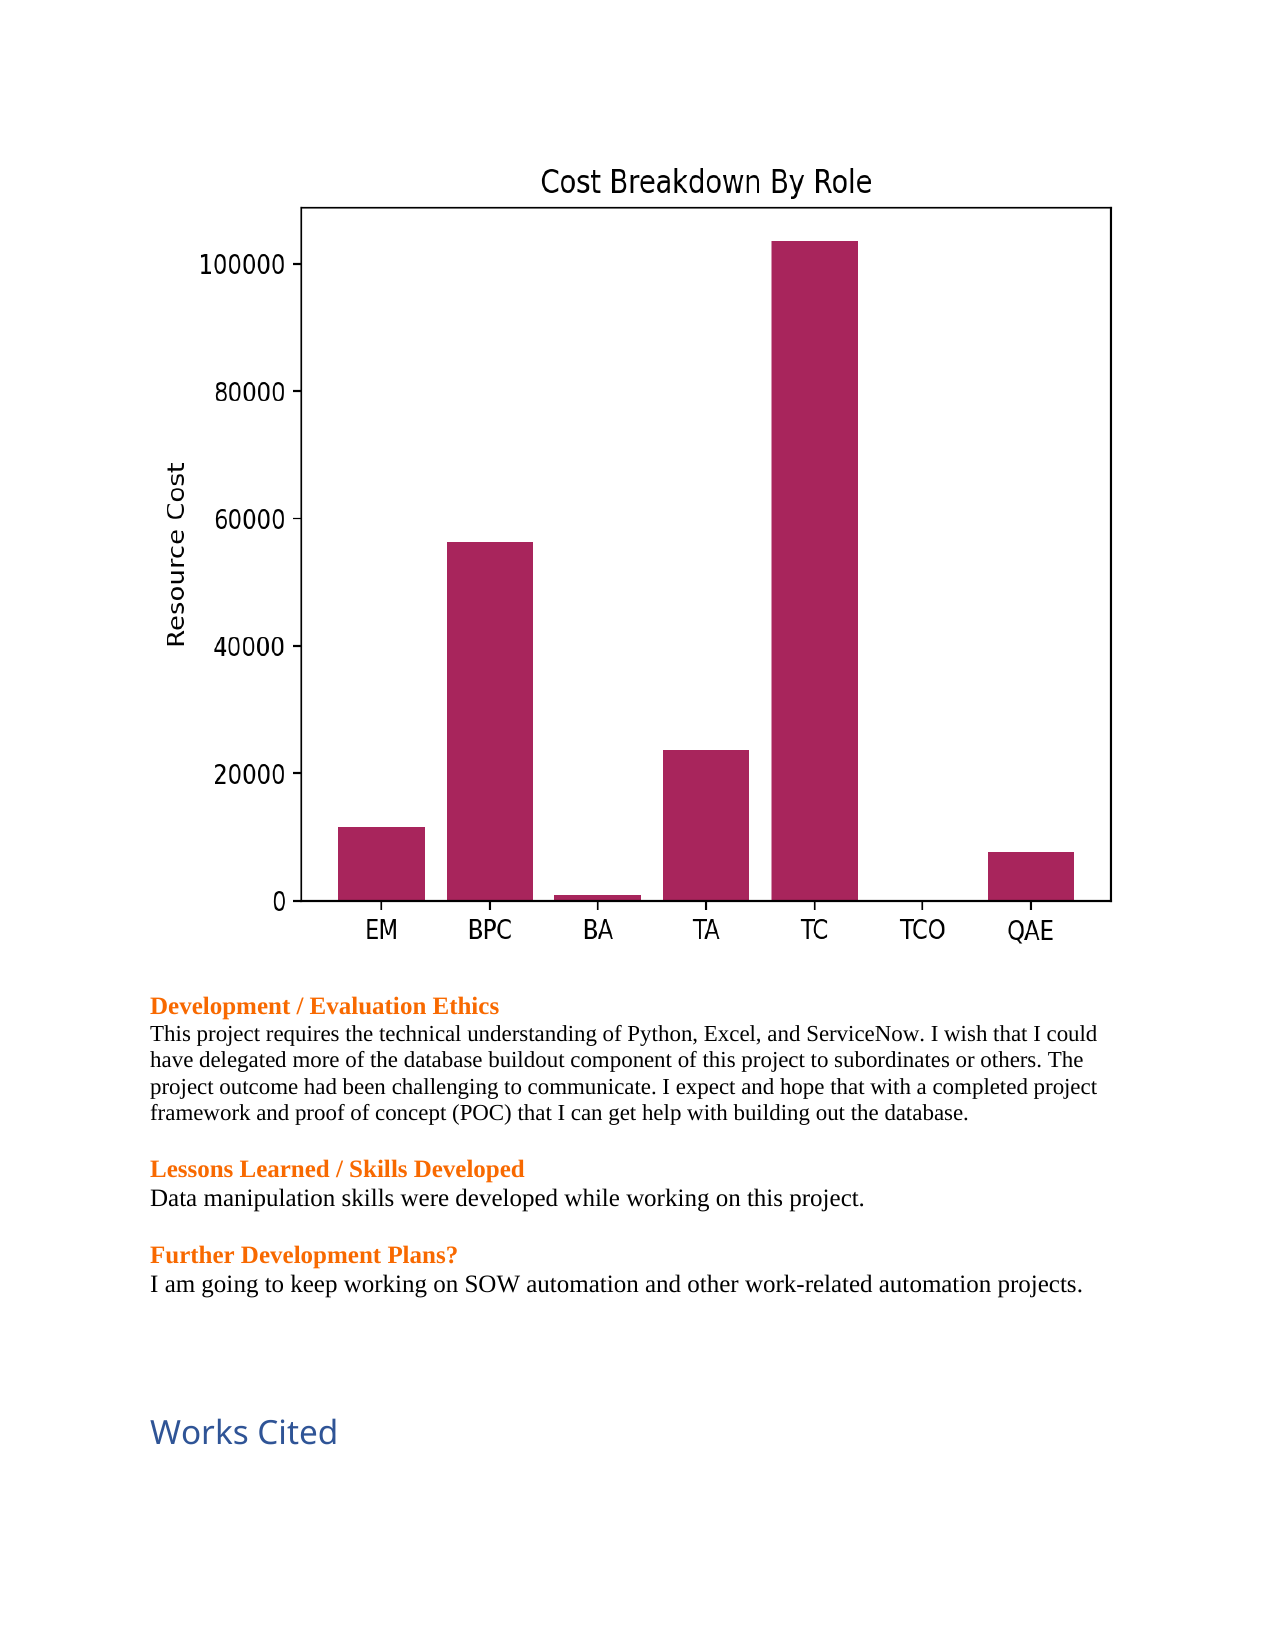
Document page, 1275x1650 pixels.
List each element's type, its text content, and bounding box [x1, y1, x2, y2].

text Lessons Learned / Skills Developed [150, 1154, 1125, 1183]
text Development / Evaluation Ethics [150, 991, 1125, 1020]
text Further Development Plans? [150, 1240, 1125, 1269]
text I am going to keep working on SOW automation and other work-related automation projects. [150, 1269, 1125, 1298]
picture [150, 150, 1125, 963]
text This project requires the technical understanding of Python, Excel, and ServiceNow. I wish that I could have delegated more of the database buildout component of this project to subordinates or others. The project outcome had been challenging to communicate. I expect and hope that with a completed project framework and proof of concept (POC) that I can get help with building out the database. [150, 1020, 1125, 1125]
text Data manipulation skills were developed while working on this project. [150, 1183, 1125, 1212]
